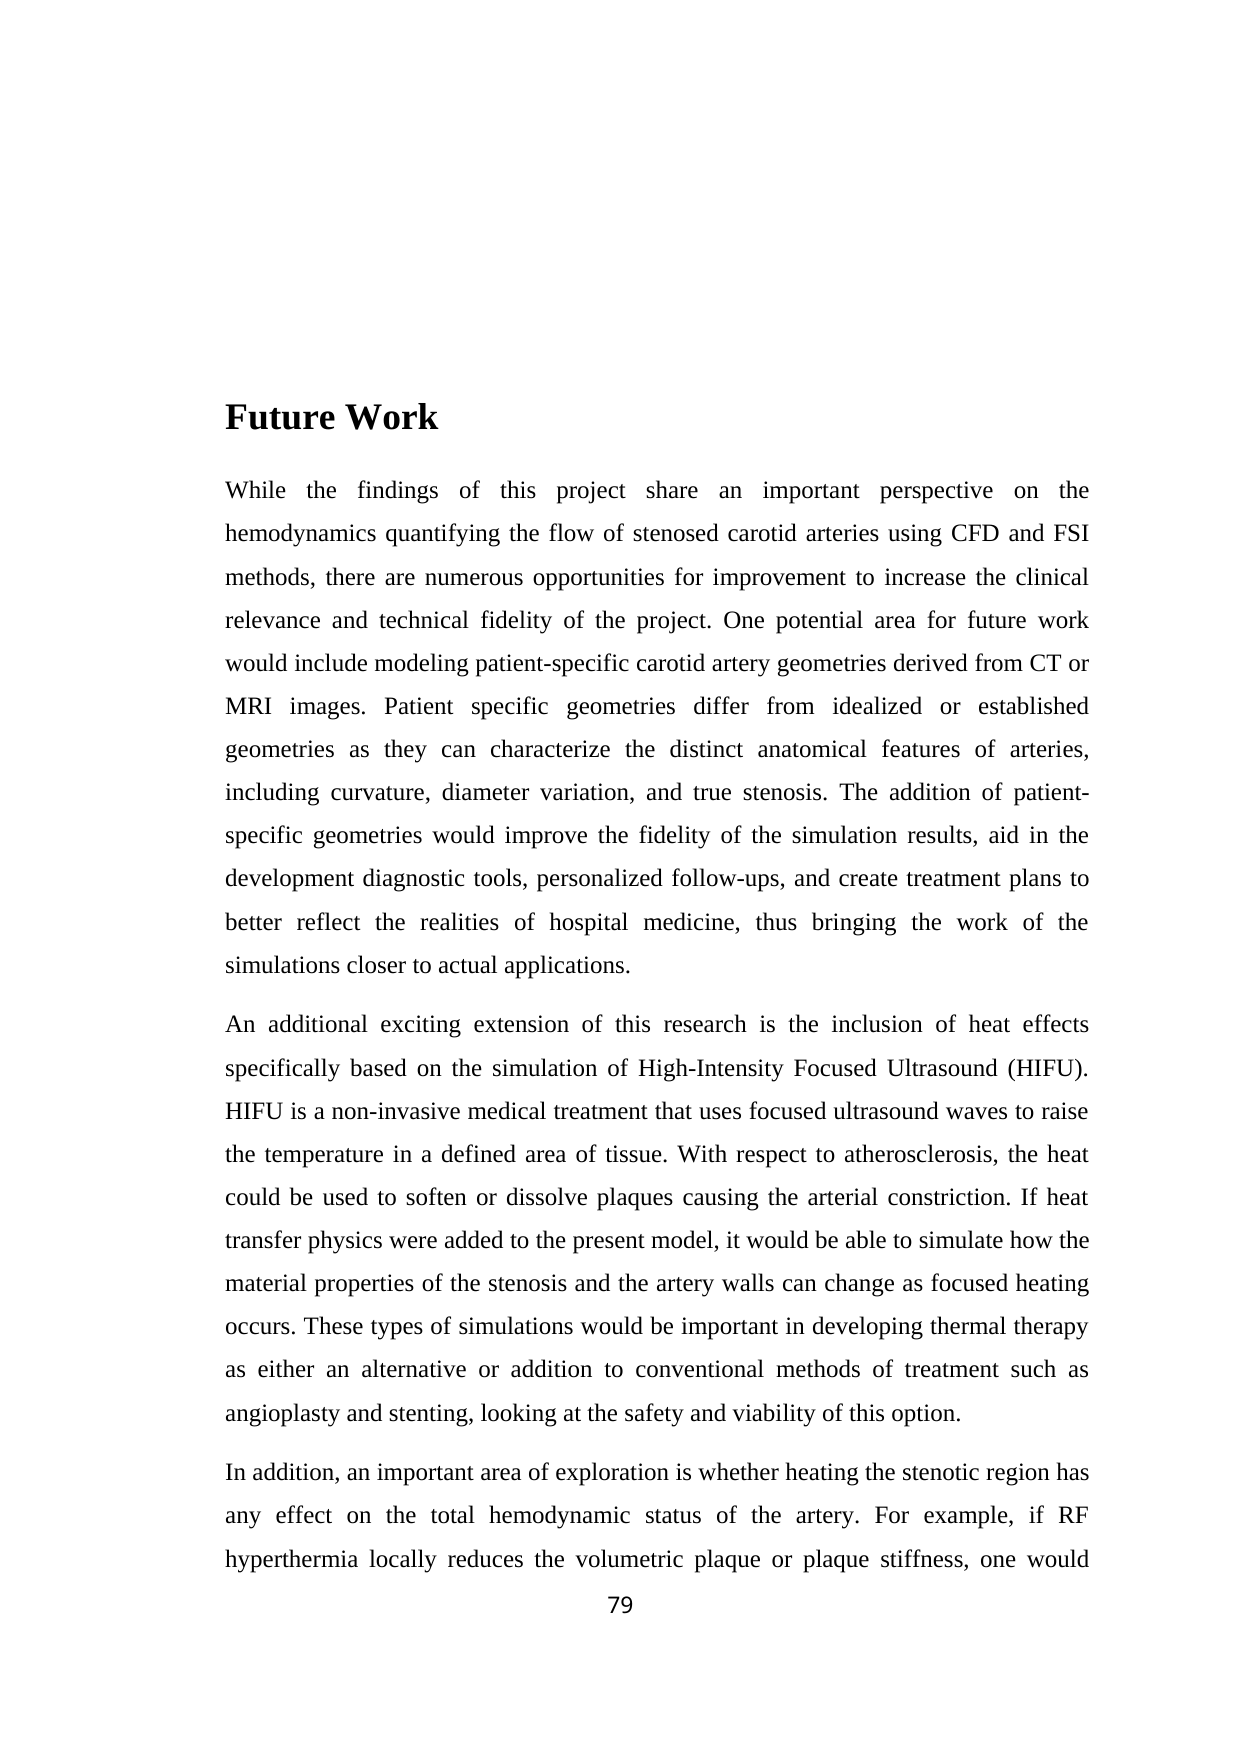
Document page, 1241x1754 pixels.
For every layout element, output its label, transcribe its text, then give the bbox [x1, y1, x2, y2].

text An additional exciting extension of this research is the inclusion of heat effects specifically based on the simulation of High-Intensity Focused Ultrasound (HIFU). HIFU is a non-invasive medical treatment that uses focused ultrasound waves to raise the temperature in a defined area of tissue. With respect to atherosclerosis, the heat could be used to soften or dissolve plaques causing the arterial constriction. If heat transfer physics were added to the present model, it would be able to simulate how the material properties of the stenosis and the artery walls can change as focused heating occurs. These types of simulations would be important in developing thermal therapy as either an alternative or addition to conventional methods of treatment such as angioplasty and stenting, looking at the safety and viability of this option. [225, 1009, 1090, 1426]
text Future Work [150, 394, 1090, 437]
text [225, 1457, 1090, 1572]
text While the findings of this project share an important perspective on the hemodynamics quantifying the flow of stenosed carotid arteries using CFD and FSI methods, there are numerous opportunities for improvement to increase the clinical relevance and technical fidelity of the project. One potential area for future work would include modeling patient-specific carotid artery geometries derived from CT or MRI images. Patient specific geometries differ from idealized or established geometries as they can characterize the distinct anatomical features of arteries, including curvature, diameter variation, and true stenosis. The addition of patient-specific geometries would improve the fidelity of the simulation results, aid in the development diagnostic tools, personalized follow-ups, and create treatment plans to better reflect the realities of hospital medicine, thus bringing the work of the simulations closer to actual applications. [225, 475, 1090, 978]
